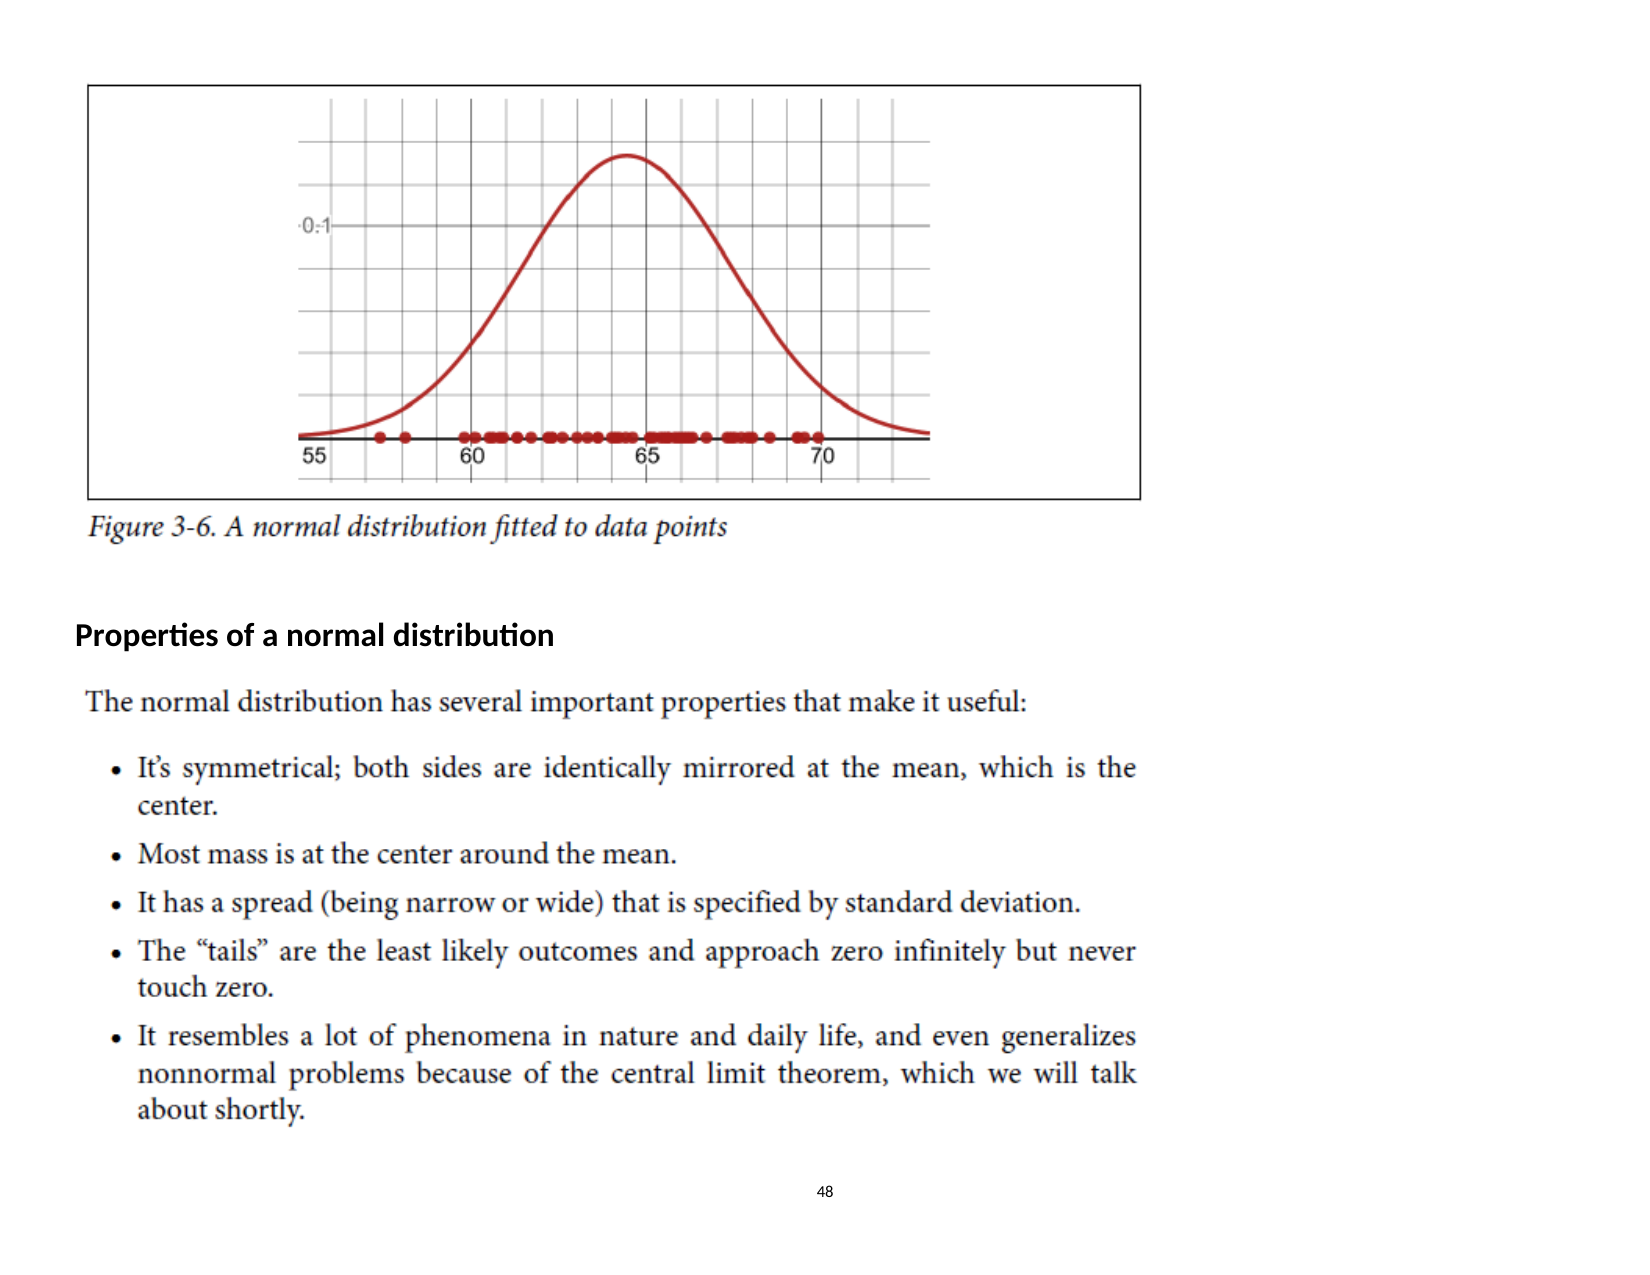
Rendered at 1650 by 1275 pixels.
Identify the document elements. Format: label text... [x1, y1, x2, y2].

picture [75, 675, 1151, 1135]
picture [75, 75, 1157, 549]
text Properties of a normal distribution [75, 614, 1575, 655]
